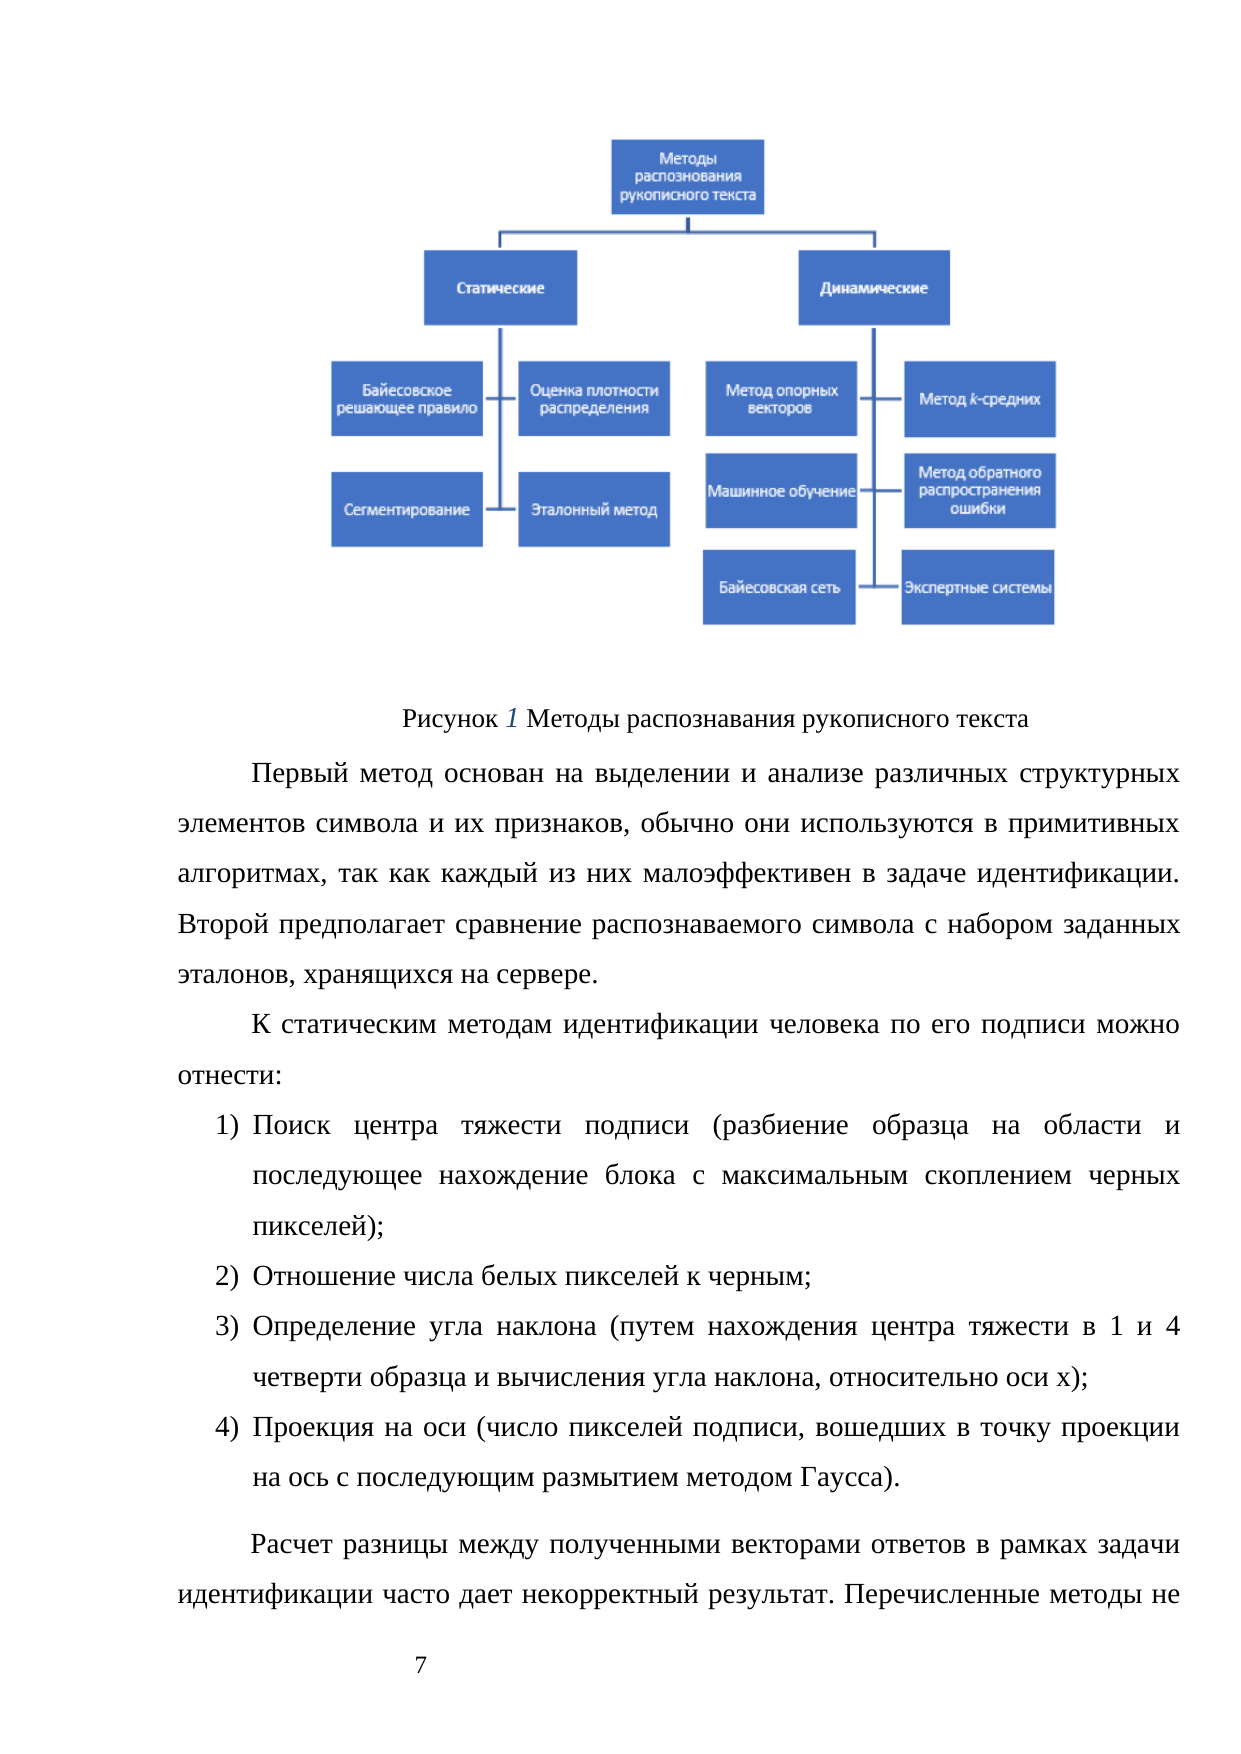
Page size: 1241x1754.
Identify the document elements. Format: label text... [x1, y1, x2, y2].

list Поиск центра тяжести подписи (разбиение образца на области и последующее нахождение блока с максимальным скоплением черных пикселей); [215, 1107, 1181, 1241]
picture [280, 118, 1152, 670]
list Отношение числа белых пикселей к черным; [215, 1258, 1181, 1292]
text К статическим методам идентификации человека по его подписи можно отнести: [177, 1006, 1181, 1090]
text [177, 1526, 1181, 1610]
text Первый метод основан на выделении и анализе различных структурных элементов символа и их признаков, обычно они используются в примитивных алгоритмах, так как каждый из них малоэффективен в задаче идентификации. Второй предполагает сравнение распознаваемого символа с набором заданных эталонов, хранящихся на сервере. [177, 755, 1181, 990]
text Рисунок 1 Методы распознавания рукописного текста [177, 701, 1181, 734]
list Определение угла наклона (путем нахождения центра тяжести в 1 и 4 четверти образца и вычисления угла наклона, относительно оси x); [215, 1308, 1181, 1392]
list Проекция на оси (число пикселей подписи, вошедших в точку проекции на ось с последующим размытием методом Гаусса). [215, 1409, 1181, 1493]
